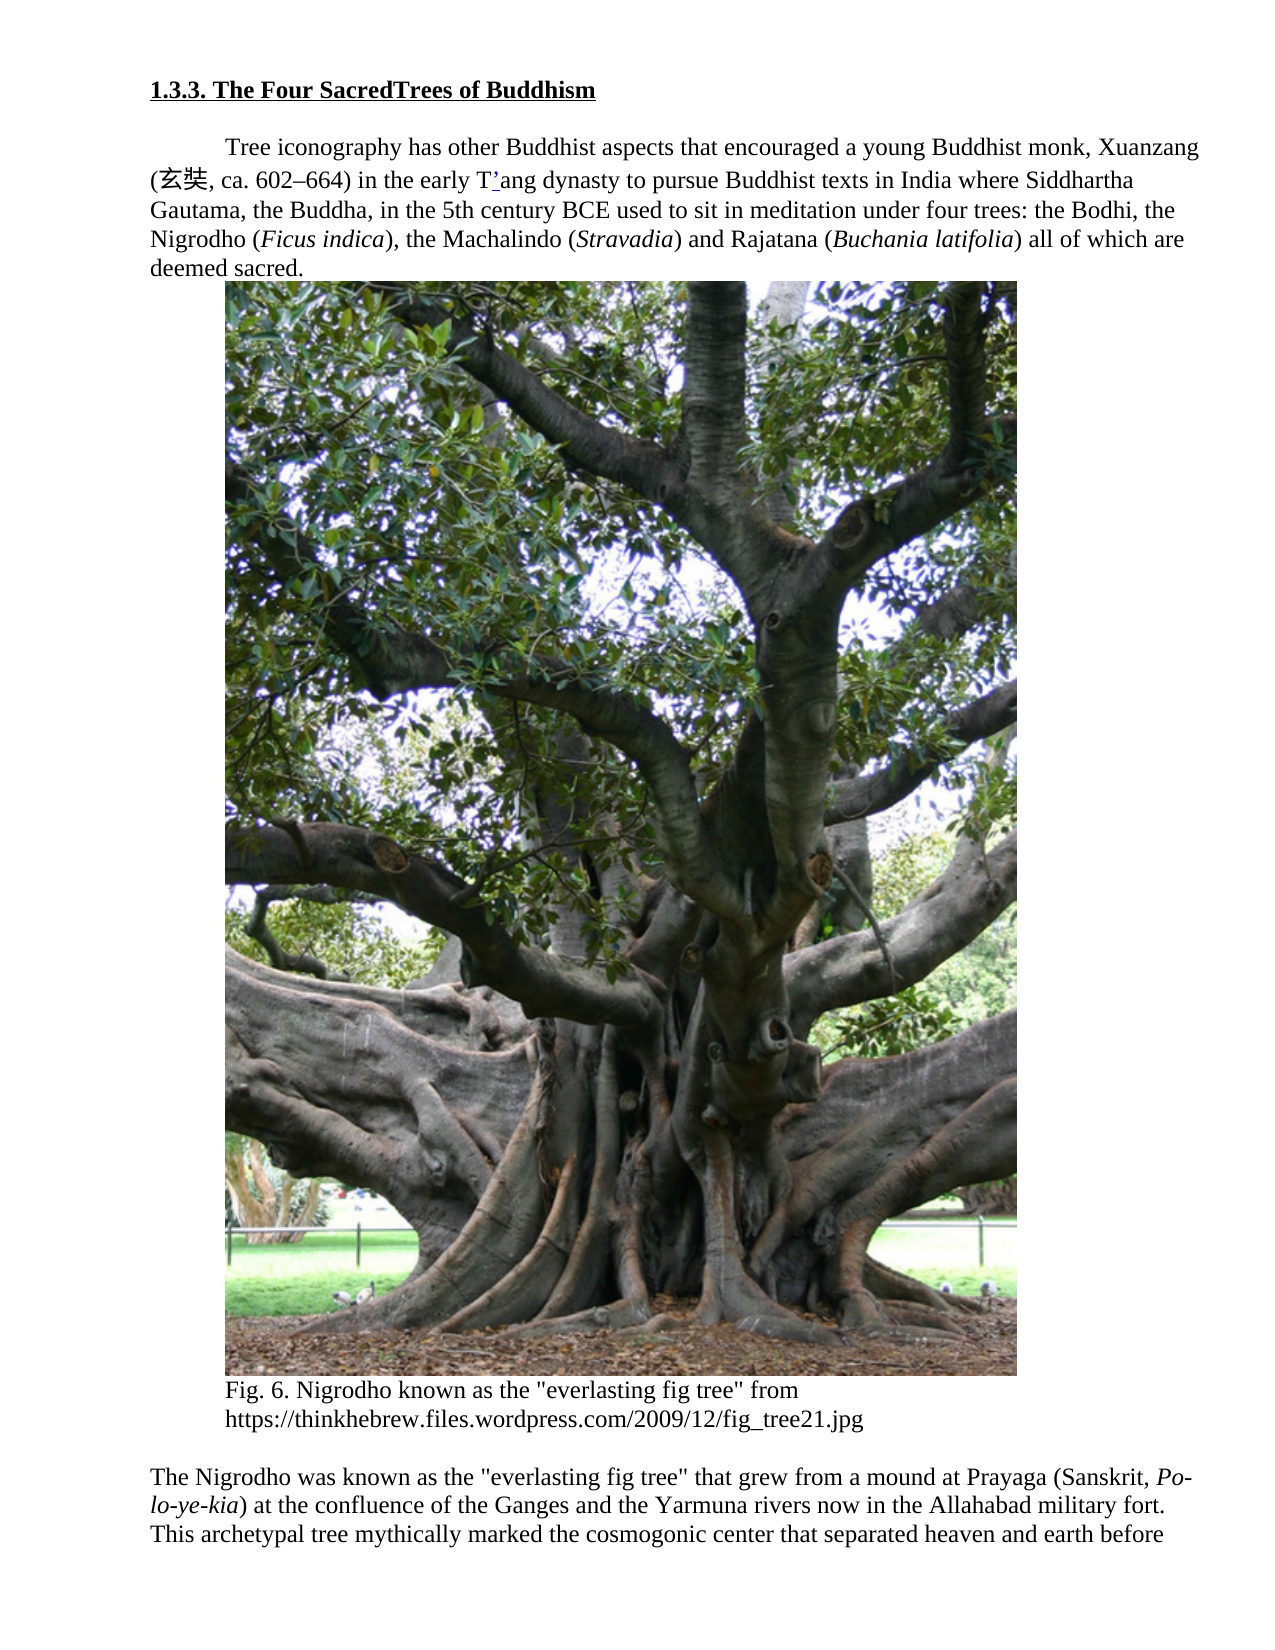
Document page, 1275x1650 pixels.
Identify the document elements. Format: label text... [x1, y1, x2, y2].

text Tree iconography has other Buddhist aspects that encouraged a young Buddhist monk, Xuanzang (玄奘, ca. 602–664) in the early T’ang dynasty to pursue Buddhist texts in India where Siddhartha Gautama, the Buddha, in the 5th century BCE used to sit in meditation under four trees: the Bodhi, the Nigrodho (Ficus indica), the Machalindo (Stravadia) and Rajatana (Buchania latifolia) all of which are deemed sacred. [150, 132, 1200, 282]
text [150, 1462, 1200, 1548]
text 1.3.3. The Four SacredTrees of Buddhism [150, 75, 1200, 104]
text Fig. 6. Nigrodho known as the "everlasting fig tree" from https://thinkhebrew.files.wordpress.com/2009/12/fig_tree21.jpg [225, 1376, 1200, 1433]
picture [225, 281, 1017, 1376]
